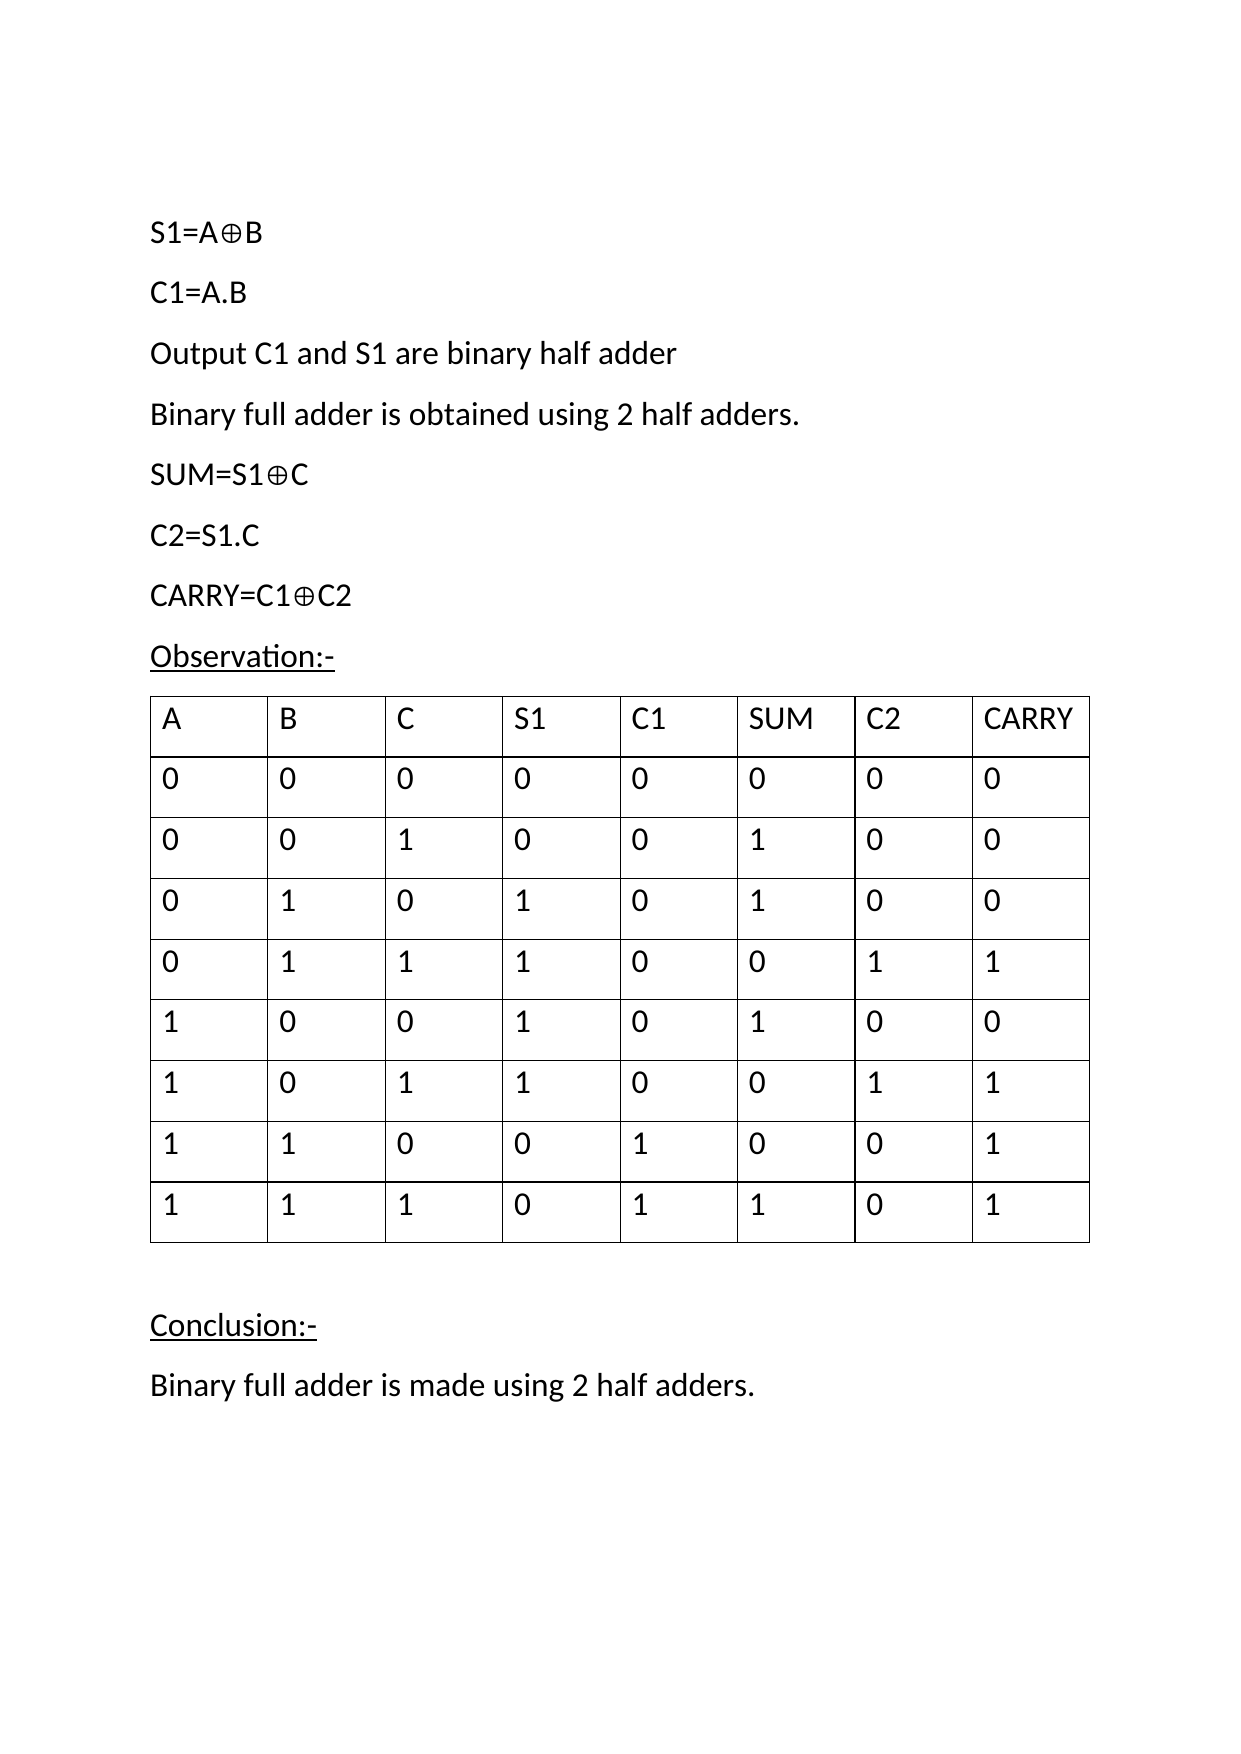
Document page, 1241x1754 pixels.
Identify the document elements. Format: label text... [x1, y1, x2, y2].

table_header C2 [856, 697, 972, 756]
table_cell 0 [268, 1000, 385, 1060]
table_cell 0 [268, 818, 385, 878]
table_cell 1 [268, 940, 385, 999]
table_cell 1 [738, 879, 854, 938]
table_cell 0 [621, 758, 737, 817]
table_cell 1 [386, 1061, 502, 1121]
table_cell 1 [503, 940, 620, 999]
text Binary full adder is made using 2 half adders. [150, 1364, 1090, 1405]
table_cell 1 [268, 879, 385, 938]
table_cell 1 [268, 1122, 385, 1181]
table_cell 1 [738, 1000, 854, 1060]
table_cell 1 [386, 1183, 502, 1242]
table_header CARRY [973, 697, 1089, 756]
table_cell 1 [973, 1183, 1089, 1242]
table_cell 0 [151, 940, 267, 999]
table_cell 0 [386, 1000, 502, 1060]
table_cell 1 [151, 1122, 267, 1181]
table_cell 1 [151, 1061, 267, 1121]
table_cell 0 [856, 1122, 972, 1181]
table_header S1 [503, 697, 620, 756]
table_cell 1 [973, 940, 1089, 999]
table_header SUM [738, 697, 854, 756]
table_cell 1 [621, 1122, 737, 1181]
table_cell 0 [738, 1122, 854, 1181]
table_cell 0 [268, 1061, 385, 1121]
table_cell 0 [151, 758, 267, 817]
table_cell 1 [738, 818, 854, 878]
table_cell 0 [738, 940, 854, 999]
table_cell 0 [151, 818, 267, 878]
text CARRY=C1C2 [150, 574, 1090, 615]
table_cell 0 [973, 758, 1089, 817]
table_header C1 [621, 697, 737, 756]
table_cell 1 [621, 1183, 737, 1242]
table_cell 1 [738, 1183, 854, 1242]
table_cell 1 [973, 1061, 1089, 1121]
text C1=A.B [150, 271, 1090, 312]
table_cell 0 [386, 1122, 502, 1181]
table_cell 1 [268, 1183, 385, 1242]
table_cell 0 [738, 1061, 854, 1121]
table_cell 0 [856, 1000, 972, 1060]
text C2=S1.C [150, 514, 1090, 554]
table_cell 0 [856, 879, 972, 938]
text Conclusion:- [150, 1304, 1090, 1344]
table_cell 0 [856, 758, 972, 817]
table_cell 0 [386, 879, 502, 938]
table_cell 1 [503, 1061, 620, 1121]
table_cell 0 [503, 1122, 620, 1181]
table_cell 0 [856, 818, 972, 878]
table_cell 0 [503, 758, 620, 817]
table_header C [386, 697, 502, 756]
table_cell 0 [738, 758, 854, 817]
table_cell 1 [503, 1000, 620, 1060]
table_cell 0 [621, 1000, 737, 1060]
table_cell 0 [973, 818, 1089, 878]
table_cell 1 [386, 818, 502, 878]
table_cell 1 [856, 940, 972, 999]
table_cell 1 [151, 1183, 267, 1242]
table_cell 0 [268, 758, 385, 817]
table_cell 0 [856, 1183, 972, 1242]
table_cell 0 [386, 758, 502, 817]
text Observation:- [150, 635, 1090, 676]
text Output C1 and S1 are binary half adder [150, 332, 1090, 373]
table_cell 0 [621, 879, 737, 938]
table_header B [268, 697, 385, 756]
text SUM=S1C [150, 453, 1090, 494]
table_cell 0 [973, 879, 1089, 938]
table_cell 0 [621, 818, 737, 878]
table_cell 1 [151, 1000, 267, 1060]
table_cell 0 [621, 1061, 737, 1121]
table_cell 0 [973, 1000, 1089, 1060]
table_cell 1 [856, 1061, 972, 1121]
table_cell 0 [621, 940, 737, 999]
table_header A [151, 697, 267, 756]
table_cell 1 [386, 940, 502, 999]
table_cell 0 [503, 818, 620, 878]
text S1=AB [150, 211, 1090, 251]
table_cell 1 [973, 1122, 1089, 1181]
table_cell 0 [151, 879, 267, 938]
table_cell 0 [503, 1183, 620, 1242]
table_cell 1 [503, 879, 620, 938]
text Binary full adder is obtained using 2 half adders. [150, 392, 1090, 433]
